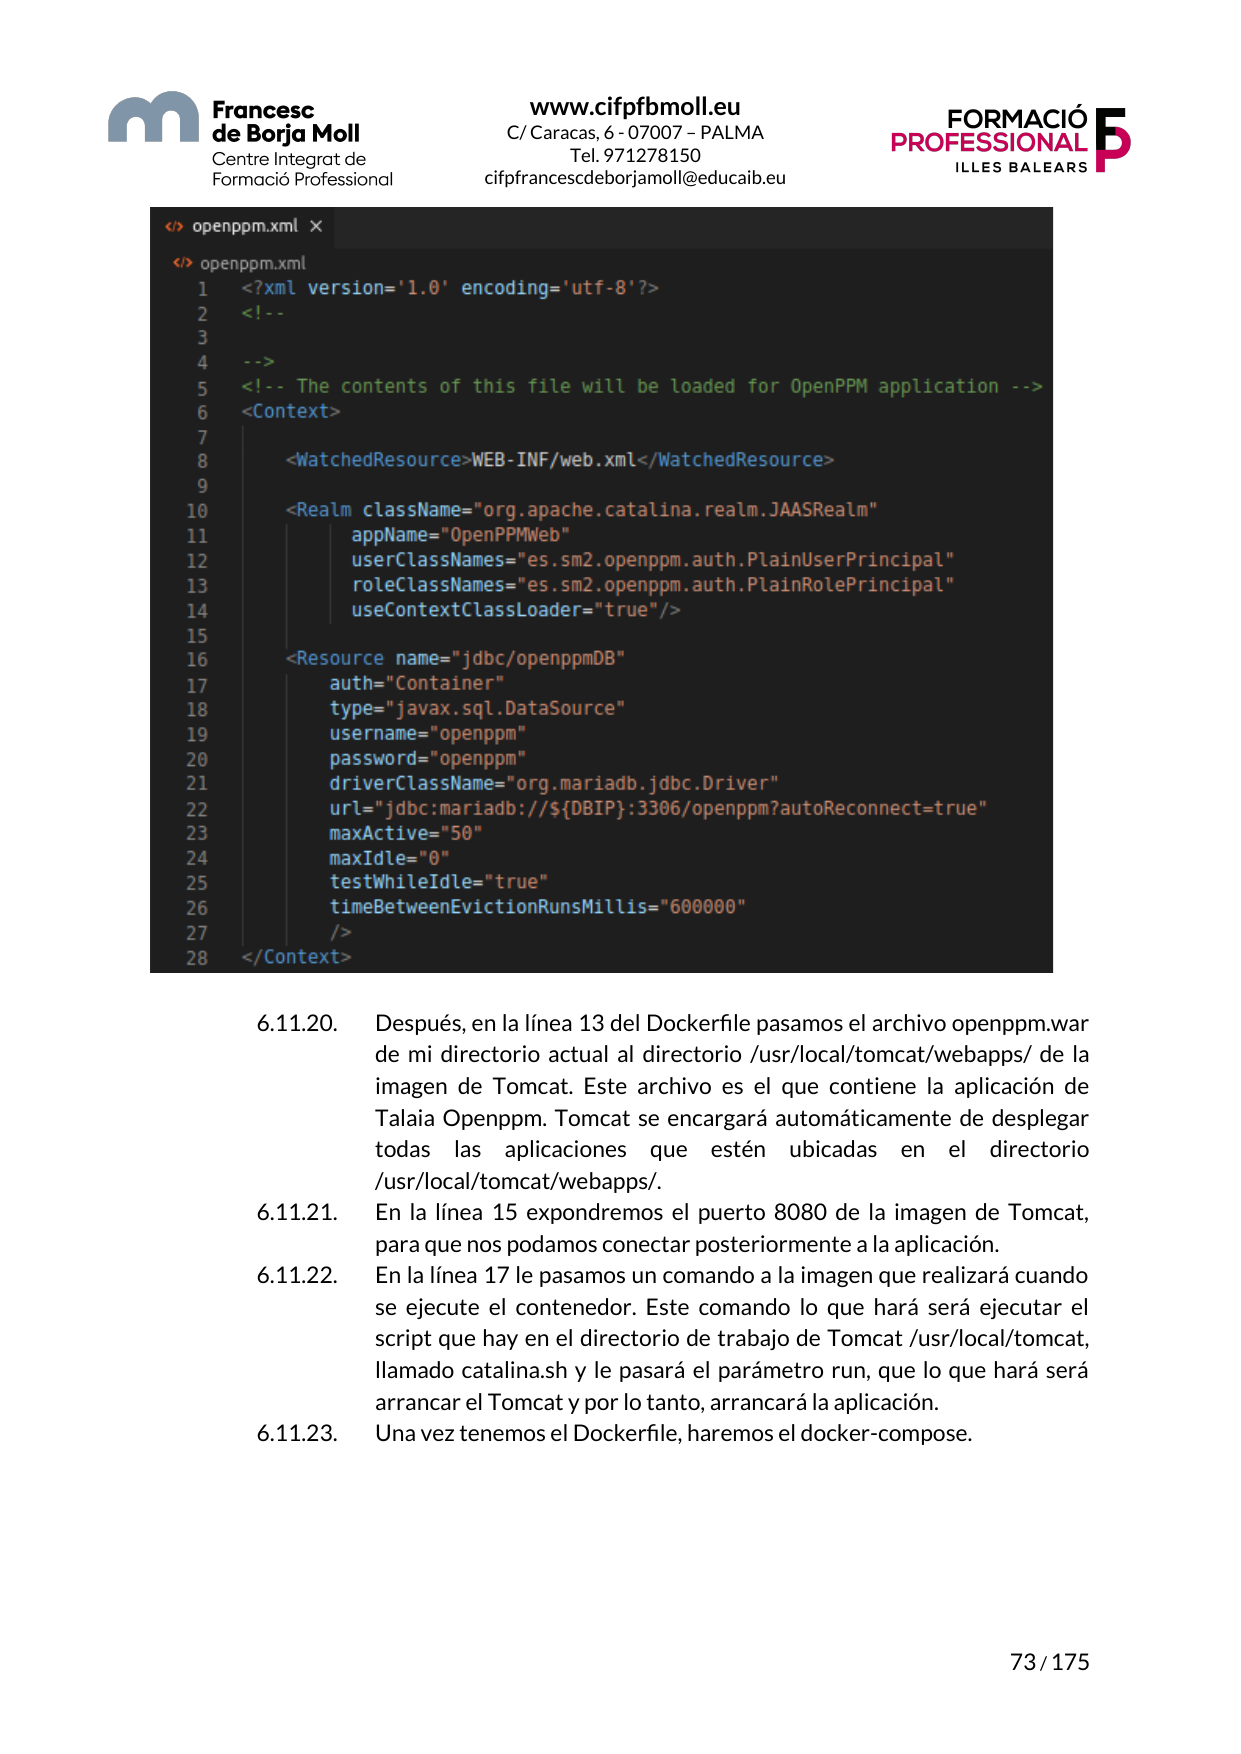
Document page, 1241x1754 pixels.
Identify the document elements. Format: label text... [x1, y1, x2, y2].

list En la línea 17 le pasamos un comando a la imagen que realizará cuando se ejecute el contenedor. Este comando lo que hará será ejecutar el script que hay en el directorio de trabajo de Tomcat /usr/local/tomcat, llamado catalina.sh y le pasará el parámetro run, que lo que hará será arrancar el Tomcat y por lo tanto, arrancará la aplicación. [337, 1261, 1090, 1415]
list En la línea 15 expondremos el puerto 8080 de la imagen de Tomcat, para que nos podamos conectar posteriormente a la aplicación. [337, 1198, 1090, 1257]
picture [105, 88, 397, 192]
picture [881, 90, 1142, 190]
list Después, en la línea 13 del Dockerfile pasamos el archivo openppm.war de mi directorio actual al directorio /usr/local/tomcat/webapps/ de la imagen de Tomcat. Este archivo es el que contiene la aplicación de Talaia Openppm. Tomcat se encargará automáticamente de desplegar todas las aplicaciones que estén ubicadas en el directorio /usr/local/tomcat/webapps/. [337, 1009, 1090, 1194]
list Una vez tenemos el Dockerfile, haremos el docker-compose. [337, 1419, 1090, 1446]
picture [150, 207, 1054, 973]
